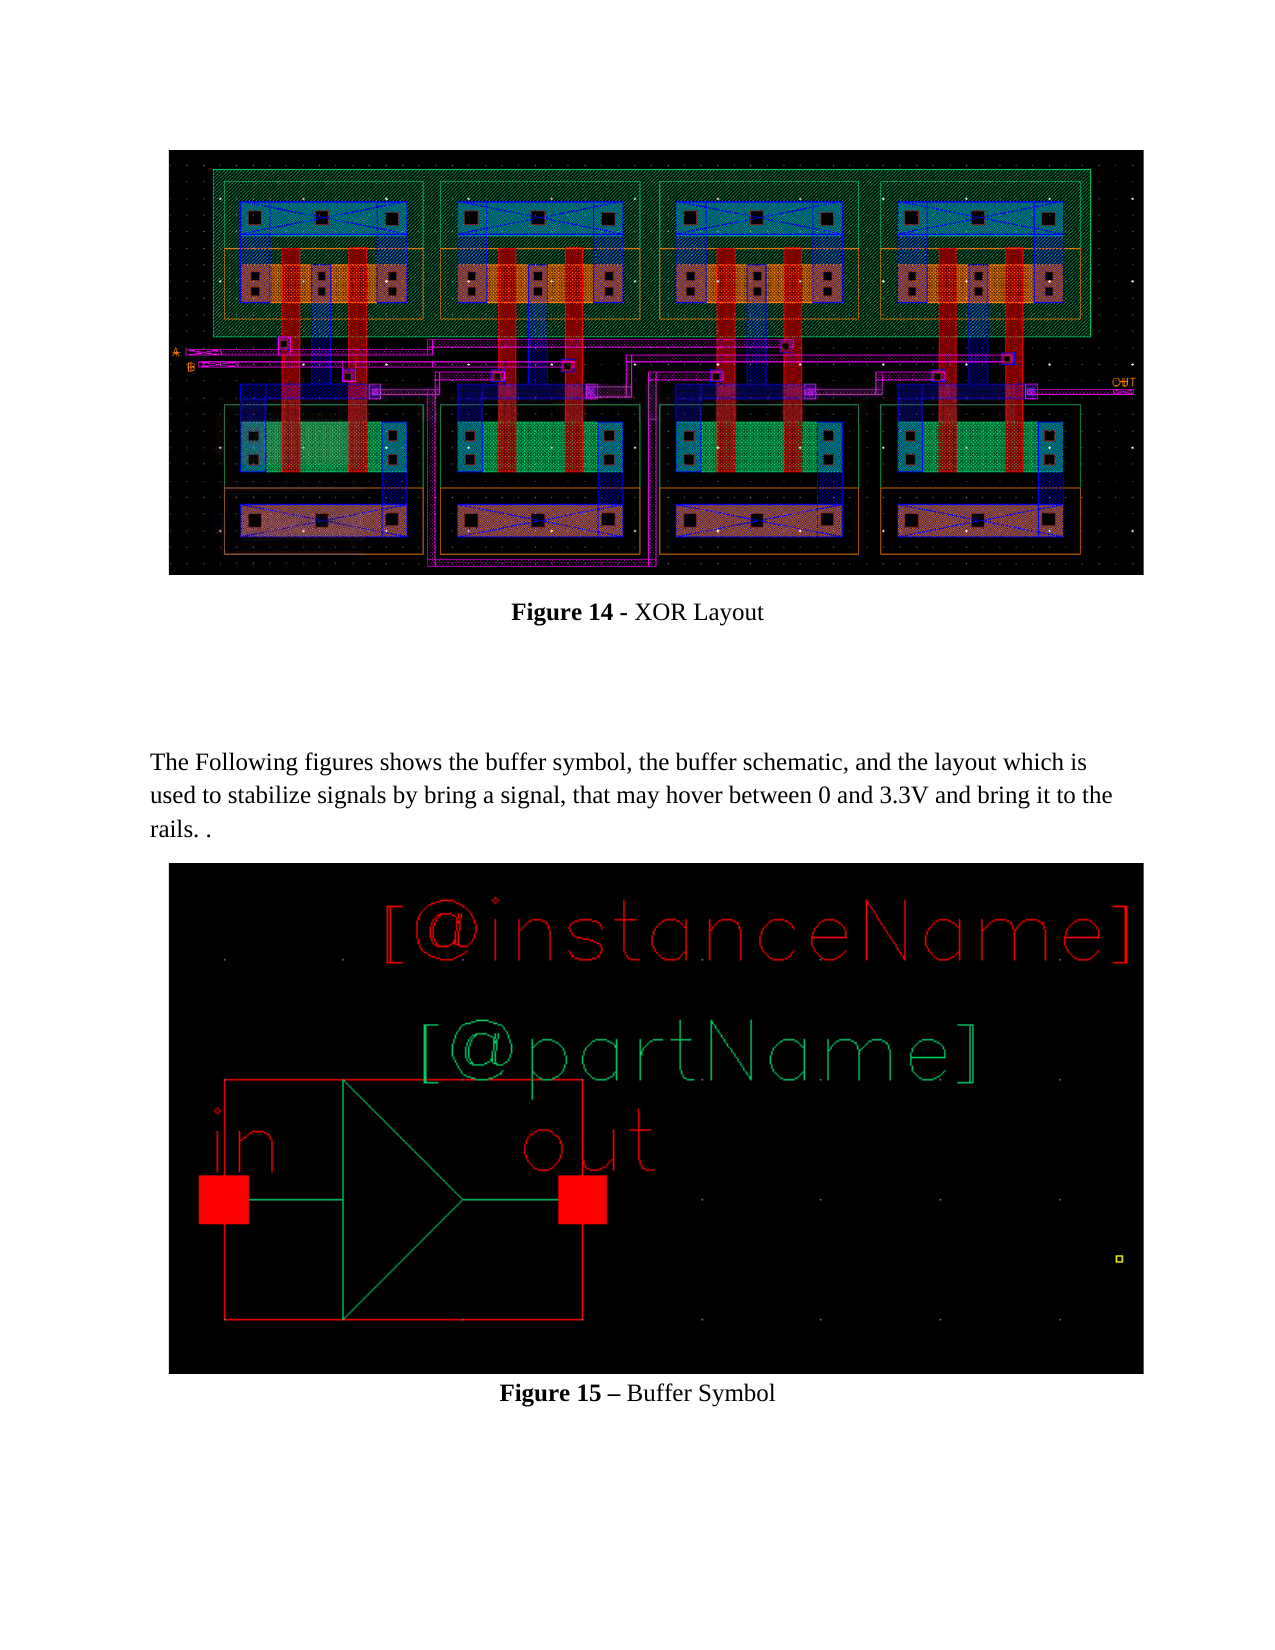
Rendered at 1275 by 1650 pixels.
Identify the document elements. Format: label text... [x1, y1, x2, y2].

text Figure 15 – Buffer Symbol [150, 864, 1125, 1406]
text The Following figures shows the buffer symbol, the buffer schematic, and the layout which is used to stabilize signals by bring a signal, that may hover between 0 and 3.3V and bring it to the rails. . [150, 747, 1125, 842]
text Figure 14 - XOR Layout [150, 597, 1125, 626]
